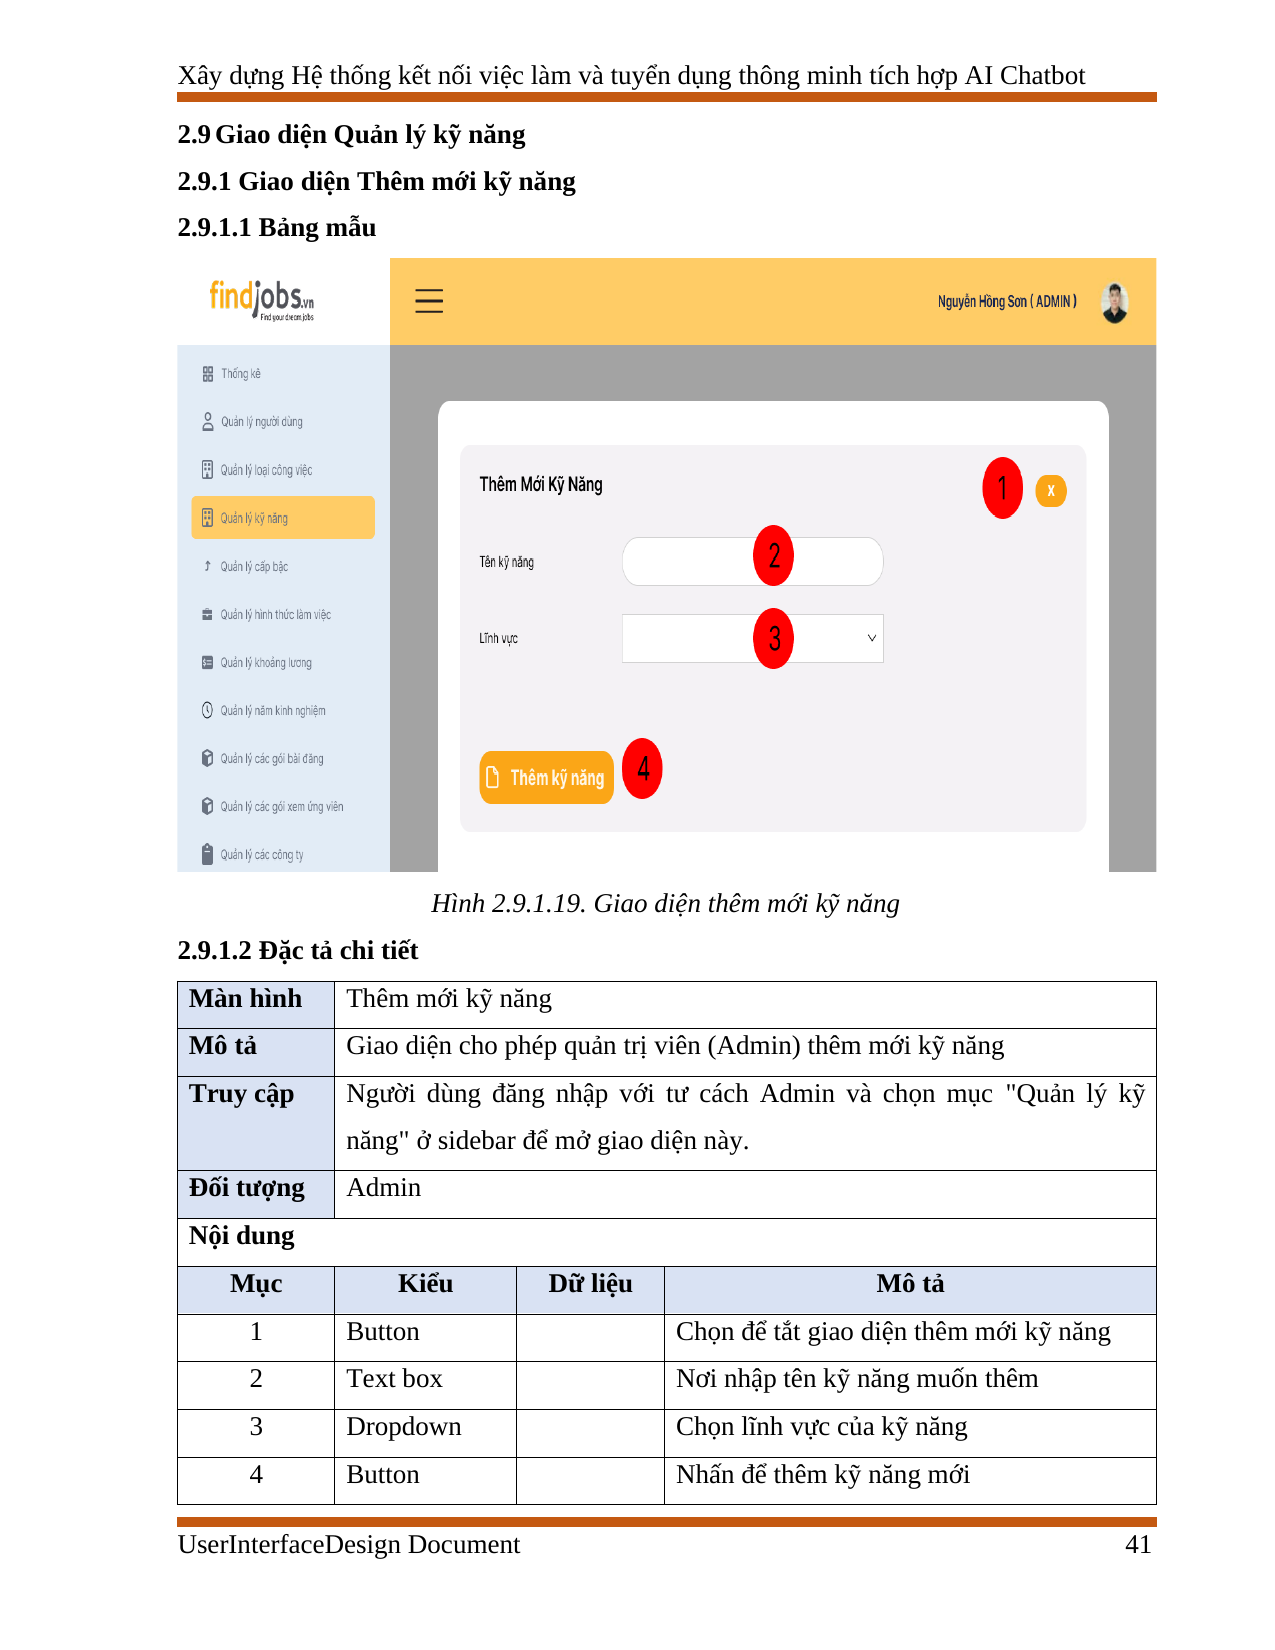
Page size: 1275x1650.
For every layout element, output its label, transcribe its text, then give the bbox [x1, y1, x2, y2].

table_cell [517, 1362, 664, 1409]
table_cell Người dùng đăng nhập với tư cách Admin và chọn mục "Quản lý kỹ năng" ở sidebar để mở giao diện này. [335, 1077, 1156, 1170]
subtitle 2.9.1.2 Đặc tả chi tiết [177, 934, 1157, 965]
table_cell Button [335, 1315, 516, 1361]
table_header Thêm mới kỹ năng [335, 982, 1156, 1028]
table_cell Dropdown [335, 1410, 516, 1457]
table_cell Text box [335, 1362, 516, 1409]
table_cell [517, 1315, 664, 1361]
table_cell [517, 1458, 664, 1504]
table_cell Nhấn để thêm kỹ năng mới [665, 1458, 1156, 1504]
table_cell Chọn lĩnh vực của kỹ năng [665, 1410, 1156, 1457]
subtitle Giao diện Quản lý kỹ năng [177, 118, 1157, 149]
table_cell Nơi nhập tên kỹ năng muốn thêm [665, 1362, 1156, 1409]
table_header Màn hình [178, 982, 334, 1028]
table_cell Nội dung [178, 1219, 1156, 1266]
table_cell 2 [178, 1362, 334, 1409]
table_cell Kiểu [335, 1267, 516, 1313]
table_cell Truy cập [178, 1077, 334, 1170]
subtitle 2.9.1 Giao diện Thêm mới kỹ năng [177, 165, 1157, 196]
text Hình 2.9.1.19. Giao diện thêm mới kỹ năng [177, 887, 1157, 918]
table_cell 3 [178, 1410, 334, 1457]
table_cell Giao diện cho phép quản trị viên (Admin) thêm mới kỹ năng [335, 1029, 1156, 1076]
table_cell 4 [178, 1458, 334, 1504]
table_cell Mô tả [178, 1029, 334, 1076]
table_cell Admin [335, 1171, 1156, 1218]
picture [177, 258, 1157, 872]
subtitle 2.9.1.1 Bảng mẫu [177, 211, 1157, 243]
table_cell [517, 1410, 664, 1457]
table_cell Đối tượng [178, 1171, 334, 1218]
table_cell Mục [178, 1267, 334, 1313]
table_cell 1 [178, 1315, 334, 1361]
table_cell Mô tả [665, 1267, 1156, 1313]
table_cell Dữ liệu [517, 1267, 664, 1313]
table_cell Chọn để tắt giao diện thêm mới kỹ năng [665, 1315, 1156, 1361]
table_cell Button [335, 1458, 516, 1504]
